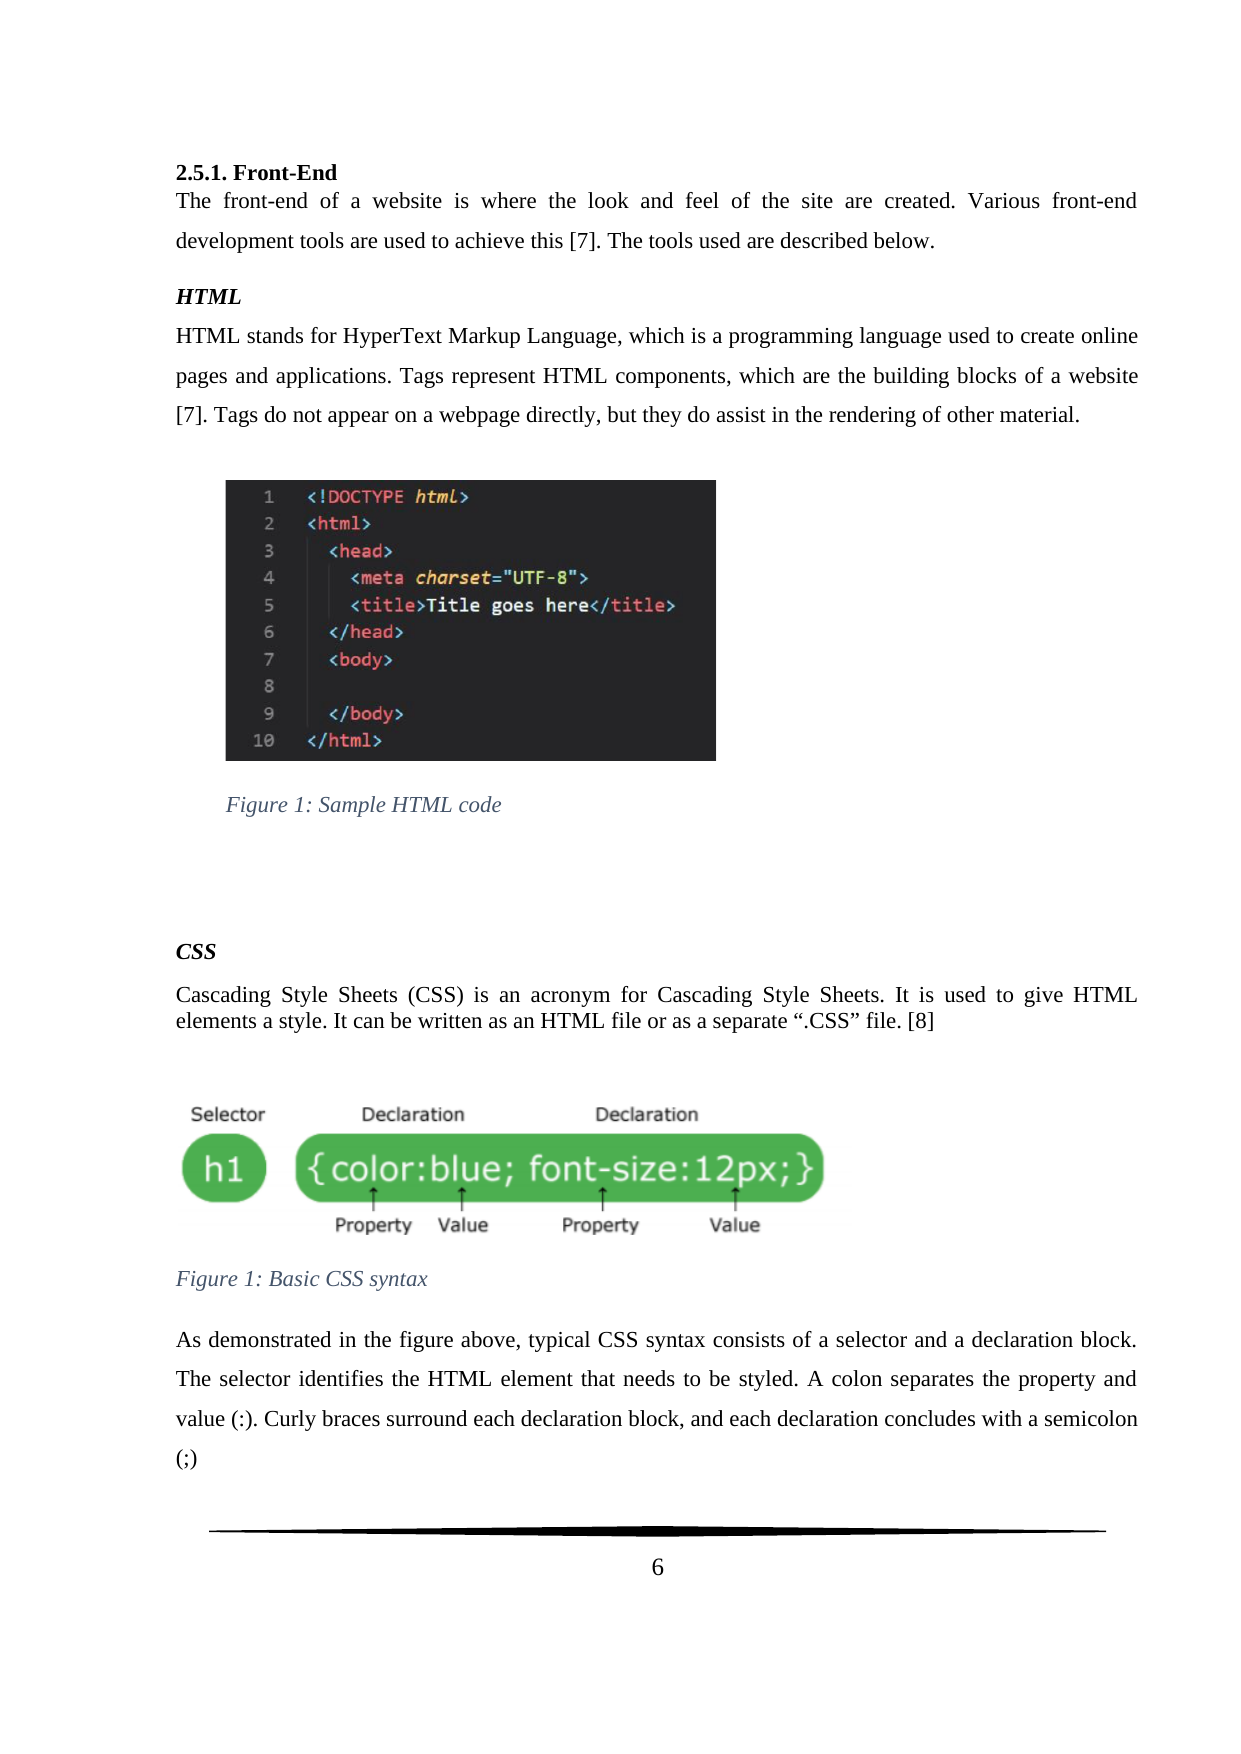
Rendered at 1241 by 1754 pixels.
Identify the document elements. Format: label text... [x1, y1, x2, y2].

text Cascading Style Sheets (CSS) is an acronym for Cascading Style Sheets. It is used to give HTML elements a style. It can be written as an HTML file or as a separate “.CSS” file. [8] [176, 981, 1140, 1034]
text Figure 1: Sample HTML code [176, 792, 1140, 818]
text The front-end of a website is where the look and feel of the site are created. Various front-end development tools are used to achieve this [7]. The tools used are described below. [176, 187, 1140, 253]
subtitle Front-End [176, 159, 1140, 185]
text CSS [176, 938, 1140, 964]
picture [225, 480, 717, 761]
text HTML stands for HyperText Markup Language, which is a programming language used to create online pages and applications. Tags represent HTML components, which are the building blocks of a website [7]. Tags do not appear on a webpage directly, but they do assist in the rendering of other material. [176, 322, 1140, 428]
text Figure 1: Basic CSS syntax [176, 1265, 1140, 1292]
picture [175, 1050, 874, 1235]
text HTML [176, 283, 1140, 309]
text As demonstrated in the figure above, typical CSS syntax consists of a selector and a declaration block. The selector identifies the HTML element that needs to be styled. A colon separates the property and value (:). Curly braces surround each declaration block, and each declaration concludes with a semicolon (;) [176, 1326, 1140, 1471]
